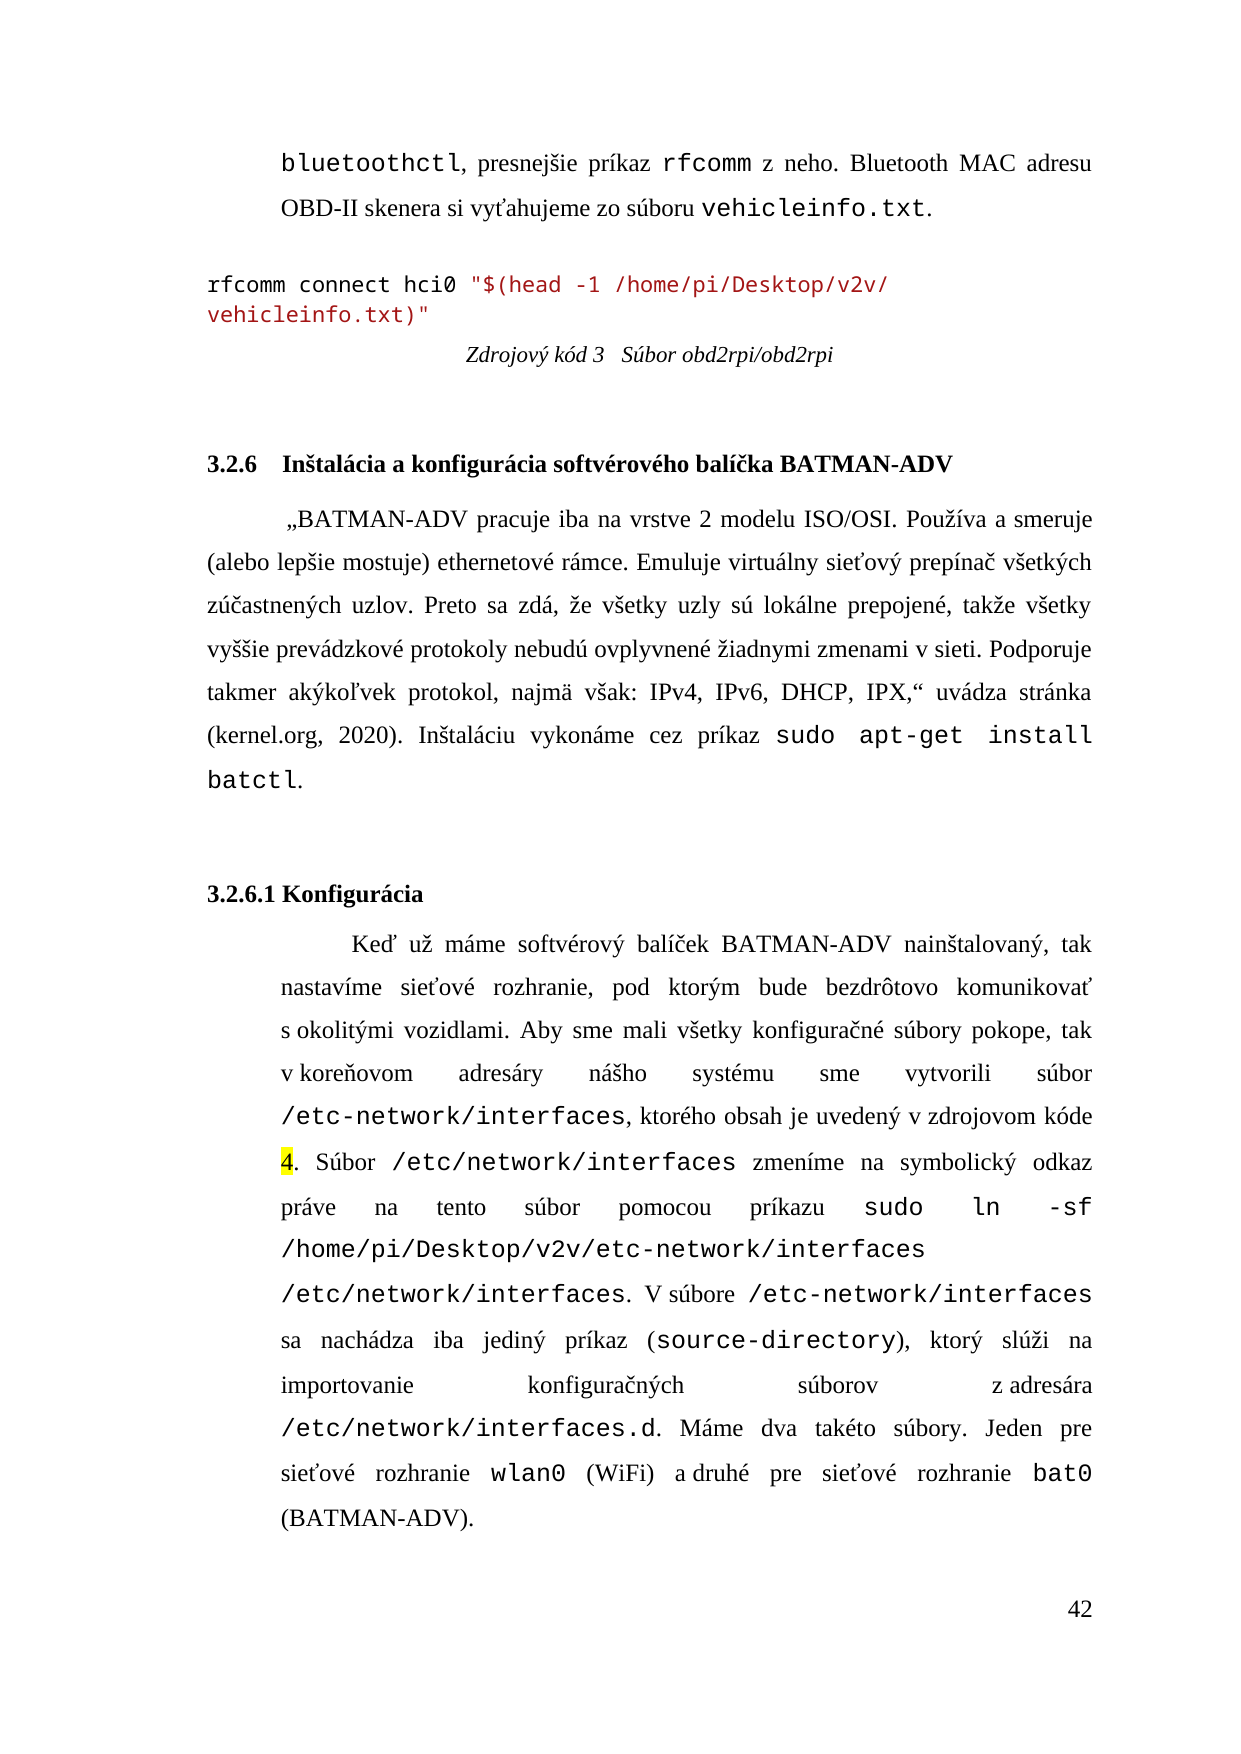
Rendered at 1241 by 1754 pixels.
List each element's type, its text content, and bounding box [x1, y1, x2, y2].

text Keď už máme softvérový balíček BATMAN-ADV nainštalovaný, tak nastavíme sieťové rozhranie, pod ktorým bude bezdrôtovo komunikovať s okolitými vozidlami. Aby sme mali všetky konfiguračné súbory pokope, tak v koreňovom adresáry nášho systému sme vytvorili súbor /etc-network/interfaces, ktorého obsah je uvedený v zdrojovom kóde 4. Súbor /etc/network/interfaces zmeníme na symbolický odkaz práve na tento súbor pomocou príkazu sudo ln -sf /home/pi/Desktop/v2v/etc-network/interfaces /etc/network/interfaces. V súbore /etc-network/interfaces sa nachádza iba jediný príkaz (source-directory), ktorý slúži na importovanie konfiguračných súborov z adresára /etc/network/interfaces.d. Máme dva takéto súbory. Jeden pre sieťové rozhranie wlan0 (WiFi) a druhé pre sieťové rozhranie bat0 (BATMAN-ADV). [281, 929, 1092, 1532]
subtitle 3.2.6 Inštalácia a konfigurácia softvérového balíčka BATMAN-ADV [207, 449, 1092, 477]
text „BATMAN-ADV pracuje iba na vrstve 2 modelu ISO/OSI. Používa a smeruje (alebo lepšie mostuje) ethernetové rámce. Emuluje virtuálny sieťový prepínač všetkých zúčastnených uzlov. Preto sa zdá, že všetky uzly sú lokálne prepojené, takže všetky vyššie prevádzkové protokoly nebudú ovplyvnené žiadnymi zmenami v sieti. Podporuje takmer akýkoľvek protokol, najmä však: IPv4, IPv6, DHCP, IPX,“ uvádza stránka . Inštaláciu vykonáme cez príkaz sudo apt-get install batctl. [207, 504, 1092, 796]
text rfcomm connect hci0 "$(head -1 /home/pi/Desktop/v2v/vehicleinfo.txt)" [207, 269, 1092, 328]
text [281, 148, 1092, 224]
subtitle 3.2.6.1 Konfigurácia [207, 879, 1092, 908]
text Zdrojový kód Súbor obd2rpi/obd2rpi [207, 341, 1092, 367]
